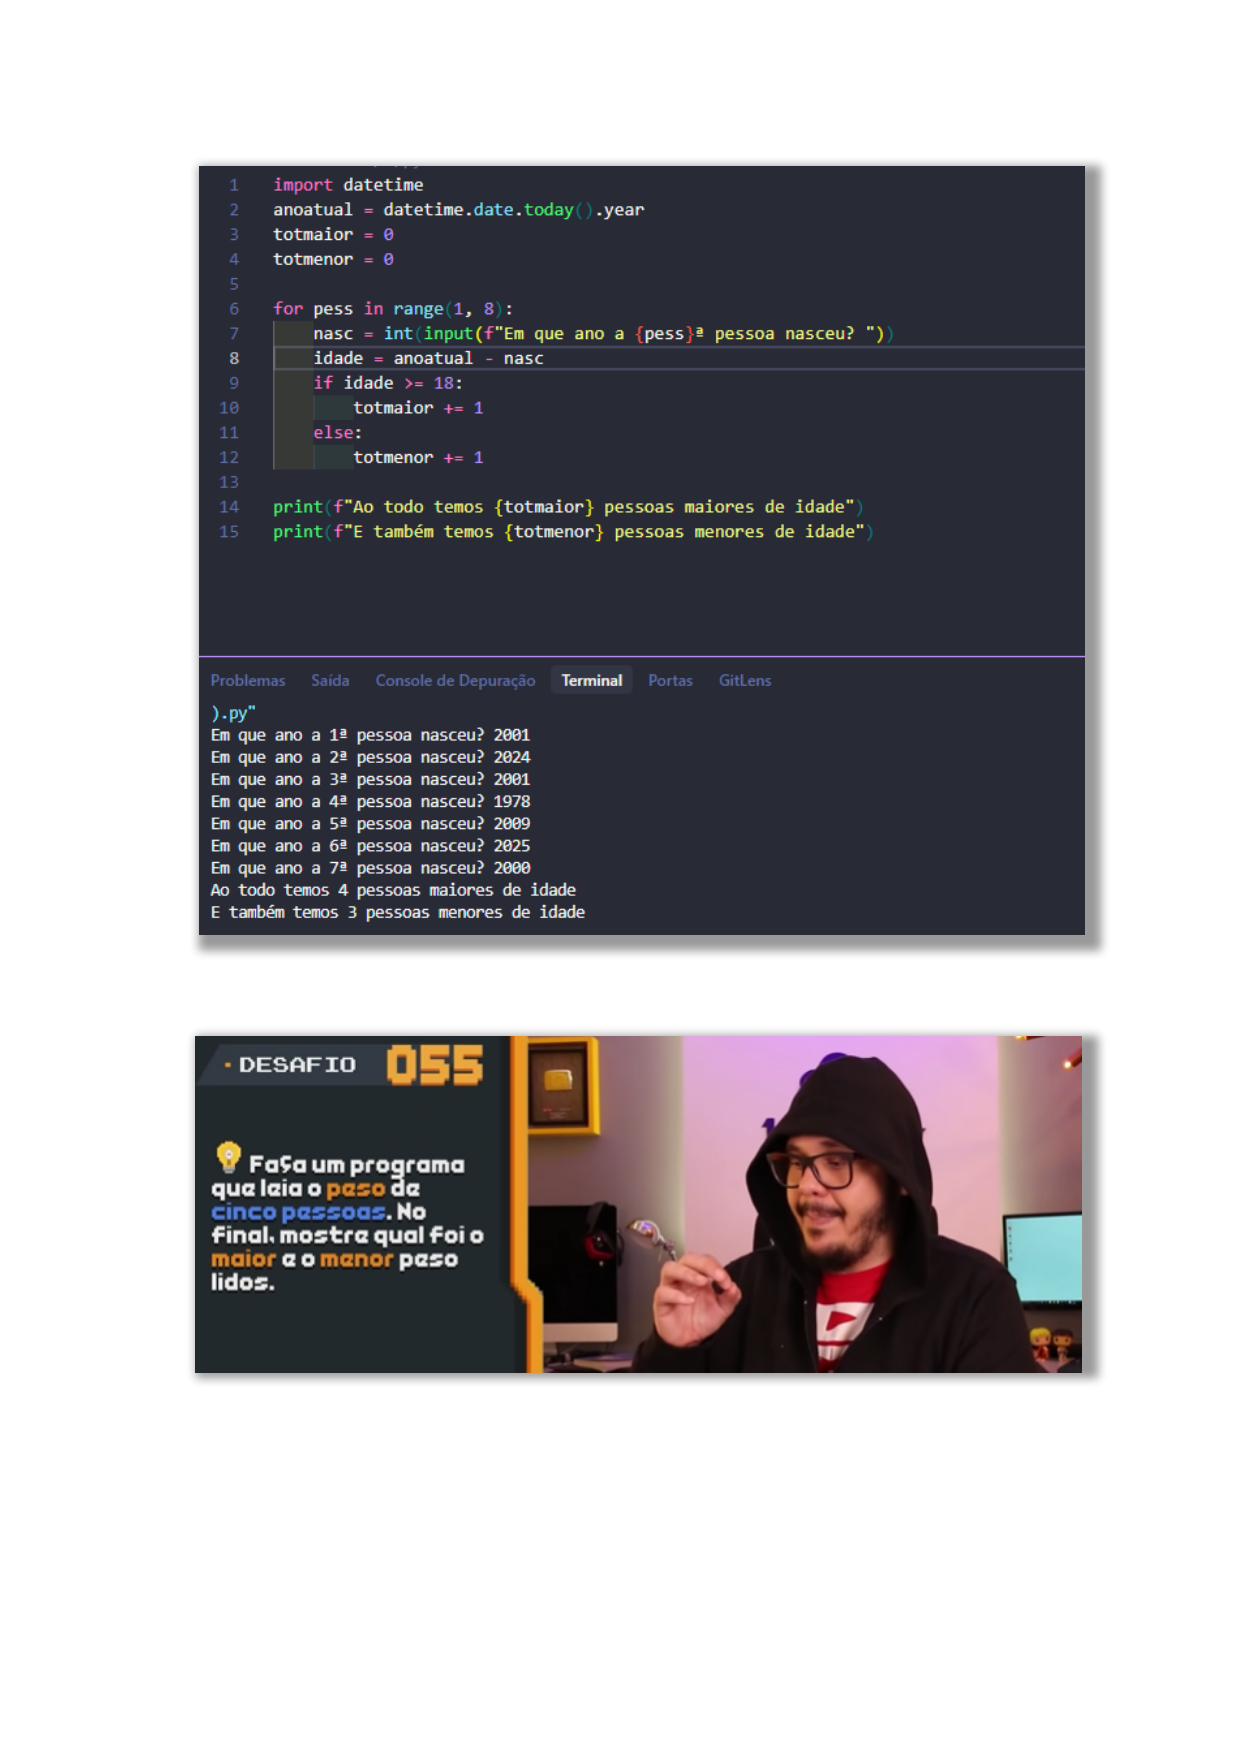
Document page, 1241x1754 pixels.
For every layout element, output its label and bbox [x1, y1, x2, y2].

picture [199, 166, 1085, 935]
picture [195, 1036, 1082, 1373]
